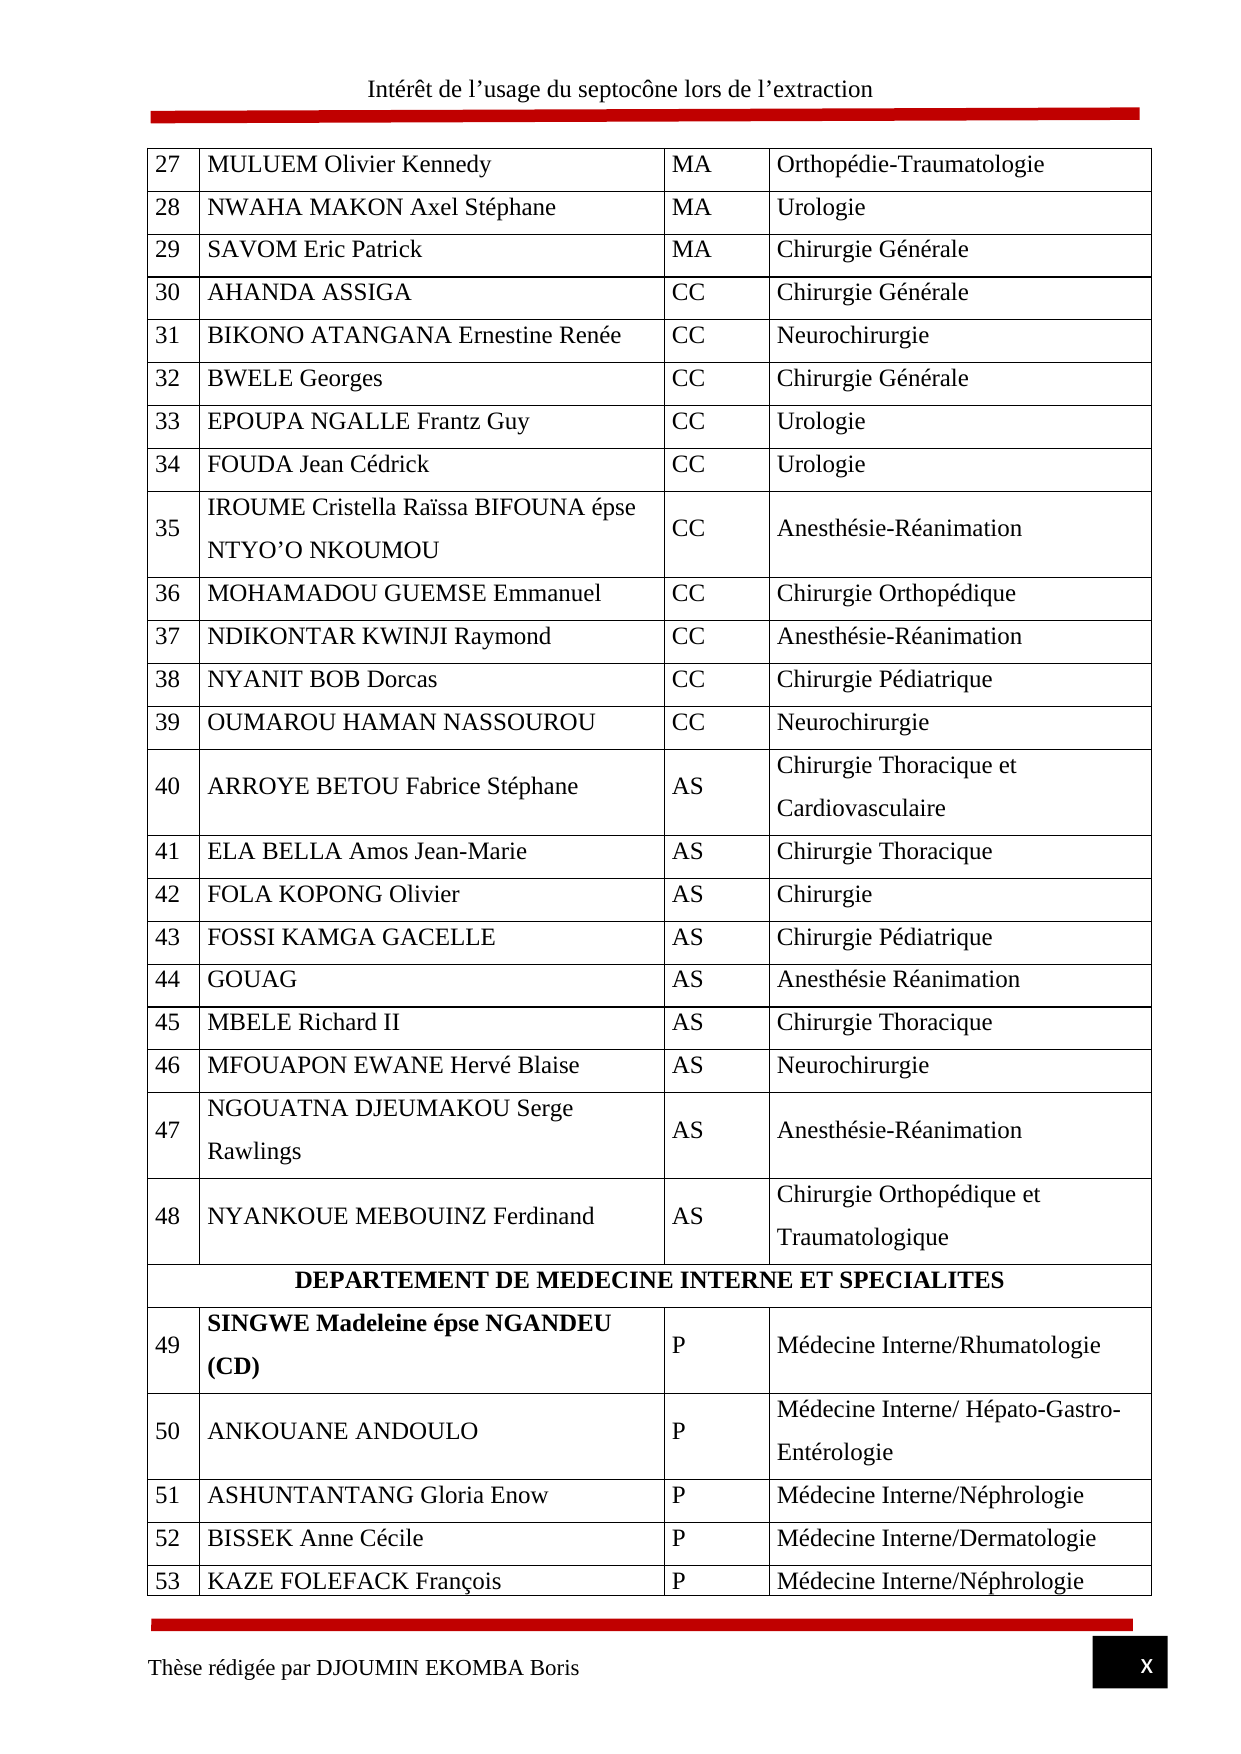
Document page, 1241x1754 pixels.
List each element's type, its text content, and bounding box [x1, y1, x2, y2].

table_cell CC [665, 621, 769, 663]
table_cell MULUEM Olivier Kennedy [200, 149, 664, 191]
table_cell Orthopédie-Traumatologie [770, 149, 1151, 191]
table_cell ANKOUANE ANDOULO [200, 1394, 664, 1479]
table_cell 33 [148, 406, 199, 448]
table_cell MA [665, 192, 769, 233]
table_cell NYANIT BOB Dorcas [200, 664, 664, 706]
table_cell MA [665, 149, 769, 191]
table_cell BIKONO ATANGANA Ernestine Renée [200, 320, 664, 362]
table_cell 40 [148, 750, 199, 835]
table_cell P [665, 1394, 769, 1479]
table_cell Anesthésie-Réanimation [770, 621, 1151, 663]
table_cell Chirurgie Générale [770, 278, 1151, 319]
table_cell 48 [148, 1179, 199, 1264]
table_cell 38 [148, 664, 199, 706]
table_cell NWAHA MAKON Axel Stéphane [200, 192, 664, 233]
table_cell BISSEK Anne Cécile [200, 1523, 664, 1565]
table_cell CC [665, 449, 769, 491]
table_cell CC [665, 707, 769, 749]
table_cell Urologie [770, 449, 1151, 491]
table_cell 28 [148, 192, 199, 233]
table_cell AS [665, 1008, 769, 1049]
table_cell IROUME Cristella Raïssa BIFOUNA épse NTYO’O NKOUMOU [200, 492, 664, 577]
table_cell 49 [148, 1308, 199, 1393]
table_cell Chirurgie Générale [770, 235, 1151, 276]
table_cell 51 [148, 1480, 199, 1522]
table_cell NGOUATNA DJEUMAKOU Serge Rawlings [200, 1093, 664, 1178]
table_cell 35 [148, 492, 199, 577]
table_cell AS [665, 750, 769, 835]
table_cell Urologie [770, 192, 1151, 233]
table_cell BWELE Georges [200, 363, 664, 405]
table_cell OUMAROU HAMAN NASSOUROU [200, 707, 664, 749]
table_cell EPOUPA NGALLE Frantz Guy [200, 406, 664, 448]
table_cell Chirurgie Pédiatrique [770, 664, 1151, 706]
table_cell CC [665, 363, 769, 405]
table_cell AS [665, 965, 769, 1006]
table_cell FOUDA Jean Cédrick [200, 449, 664, 491]
table_cell 45 [148, 1008, 199, 1049]
table_cell Médecine Interne/ Hépato-Gastro-Entérologie [770, 1394, 1151, 1479]
table_cell 52 [148, 1523, 199, 1565]
table_cell NYANKOUE MEBOUINZ Ferdinand [200, 1179, 664, 1264]
table_cell Chirurgie [770, 879, 1151, 921]
table_cell P [665, 1566, 769, 1595]
table_cell Anesthésie-Réanimation [770, 1093, 1151, 1178]
table_cell AS [665, 1093, 769, 1178]
table_cell 46 [148, 1050, 199, 1092]
table_cell FOSSI KAMGA GACELLE [200, 922, 664, 963]
table_cell SAVOM Eric Patrick [200, 235, 664, 276]
table_cell ELA BELLA Amos Jean-Marie [200, 836, 664, 878]
table_cell Chirurgie Thoracique [770, 1008, 1151, 1049]
table_cell CC [665, 406, 769, 448]
table_cell AHANDA ASSIGA [200, 278, 664, 319]
table_cell CC [665, 578, 769, 620]
table_cell 50 [148, 1394, 199, 1479]
table_cell CC [665, 320, 769, 362]
table_cell CC [665, 278, 769, 319]
table_cell Chirurgie Générale [770, 363, 1151, 405]
table_cell Neurochirurgie [770, 1050, 1151, 1092]
table_cell 44 [148, 965, 199, 1006]
table_cell SINGWE Madeleine épse NGANDEU (CD) [200, 1308, 664, 1393]
table_cell ASHUNTANTANG Gloria Enow [200, 1480, 664, 1522]
table_cell NDIKONTAR KWINJI Raymond [200, 621, 664, 663]
table_cell Neurochirurgie [770, 320, 1151, 362]
table_cell Chirurgie Orthopédique [770, 578, 1151, 620]
table_cell P [665, 1480, 769, 1522]
table_cell MFOUAPON EWANE Hervé Blaise [200, 1050, 664, 1092]
table_cell AS [665, 1179, 769, 1264]
table_cell 30 [148, 278, 199, 319]
table_cell 41 [148, 836, 199, 878]
table_cell P [665, 1308, 769, 1393]
table_cell AS [665, 922, 769, 963]
table_cell Médecine Interne/Rhumatologie [770, 1308, 1151, 1393]
table_cell 31 [148, 320, 199, 362]
table_cell CC [665, 664, 769, 706]
table_cell 42 [148, 879, 199, 921]
table_cell 29 [148, 235, 199, 276]
table_cell Chirurgie Orthopédique et Traumatologique [770, 1179, 1151, 1264]
table_cell Anesthésie Réanimation [770, 965, 1151, 1006]
table_cell 43 [148, 922, 199, 963]
table_cell MA [665, 235, 769, 276]
table_cell Anesthésie-Réanimation [770, 492, 1151, 577]
table_cell GOUAG [200, 965, 664, 1006]
table_cell 36 [148, 578, 199, 620]
table_cell 39 [148, 707, 199, 749]
table_cell Chirurgie Thoracique et Cardiovasculaire [770, 750, 1151, 835]
table_cell Chirurgie Thoracique [770, 836, 1151, 878]
table_cell FOLA KOPONG Olivier [200, 879, 664, 921]
table_cell AS [665, 1050, 769, 1092]
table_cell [200, 1566, 664, 1595]
table_cell Urologie [770, 406, 1151, 448]
table_cell DEPARTEMENT DE MEDECINE INTERNE ET SPECIALITES [148, 1265, 1151, 1307]
table_cell 47 [148, 1093, 199, 1178]
table_cell P [665, 1523, 769, 1565]
table_cell ARROYE BETOU Fabrice Stéphane [200, 750, 664, 835]
table_cell Chirurgie Pédiatrique [770, 922, 1151, 963]
table_cell 32 [148, 363, 199, 405]
table_cell Neurochirurgie [770, 707, 1151, 749]
table_cell 34 [148, 449, 199, 491]
table_cell Médecine Interne/Néphrologie [770, 1480, 1151, 1522]
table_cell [770, 1566, 1151, 1595]
table_cell MBELE Richard II [200, 1008, 664, 1049]
table_cell MOHAMADOU GUEMSE Emmanuel [200, 578, 664, 620]
table_cell 27 [148, 149, 199, 191]
table_cell AS [665, 836, 769, 878]
table_cell AS [665, 879, 769, 921]
table_cell CC [665, 492, 769, 577]
table_cell Médecine Interne/Dermatologie [770, 1523, 1151, 1565]
table_cell 53 [148, 1566, 199, 1595]
table_cell 37 [148, 621, 199, 663]
